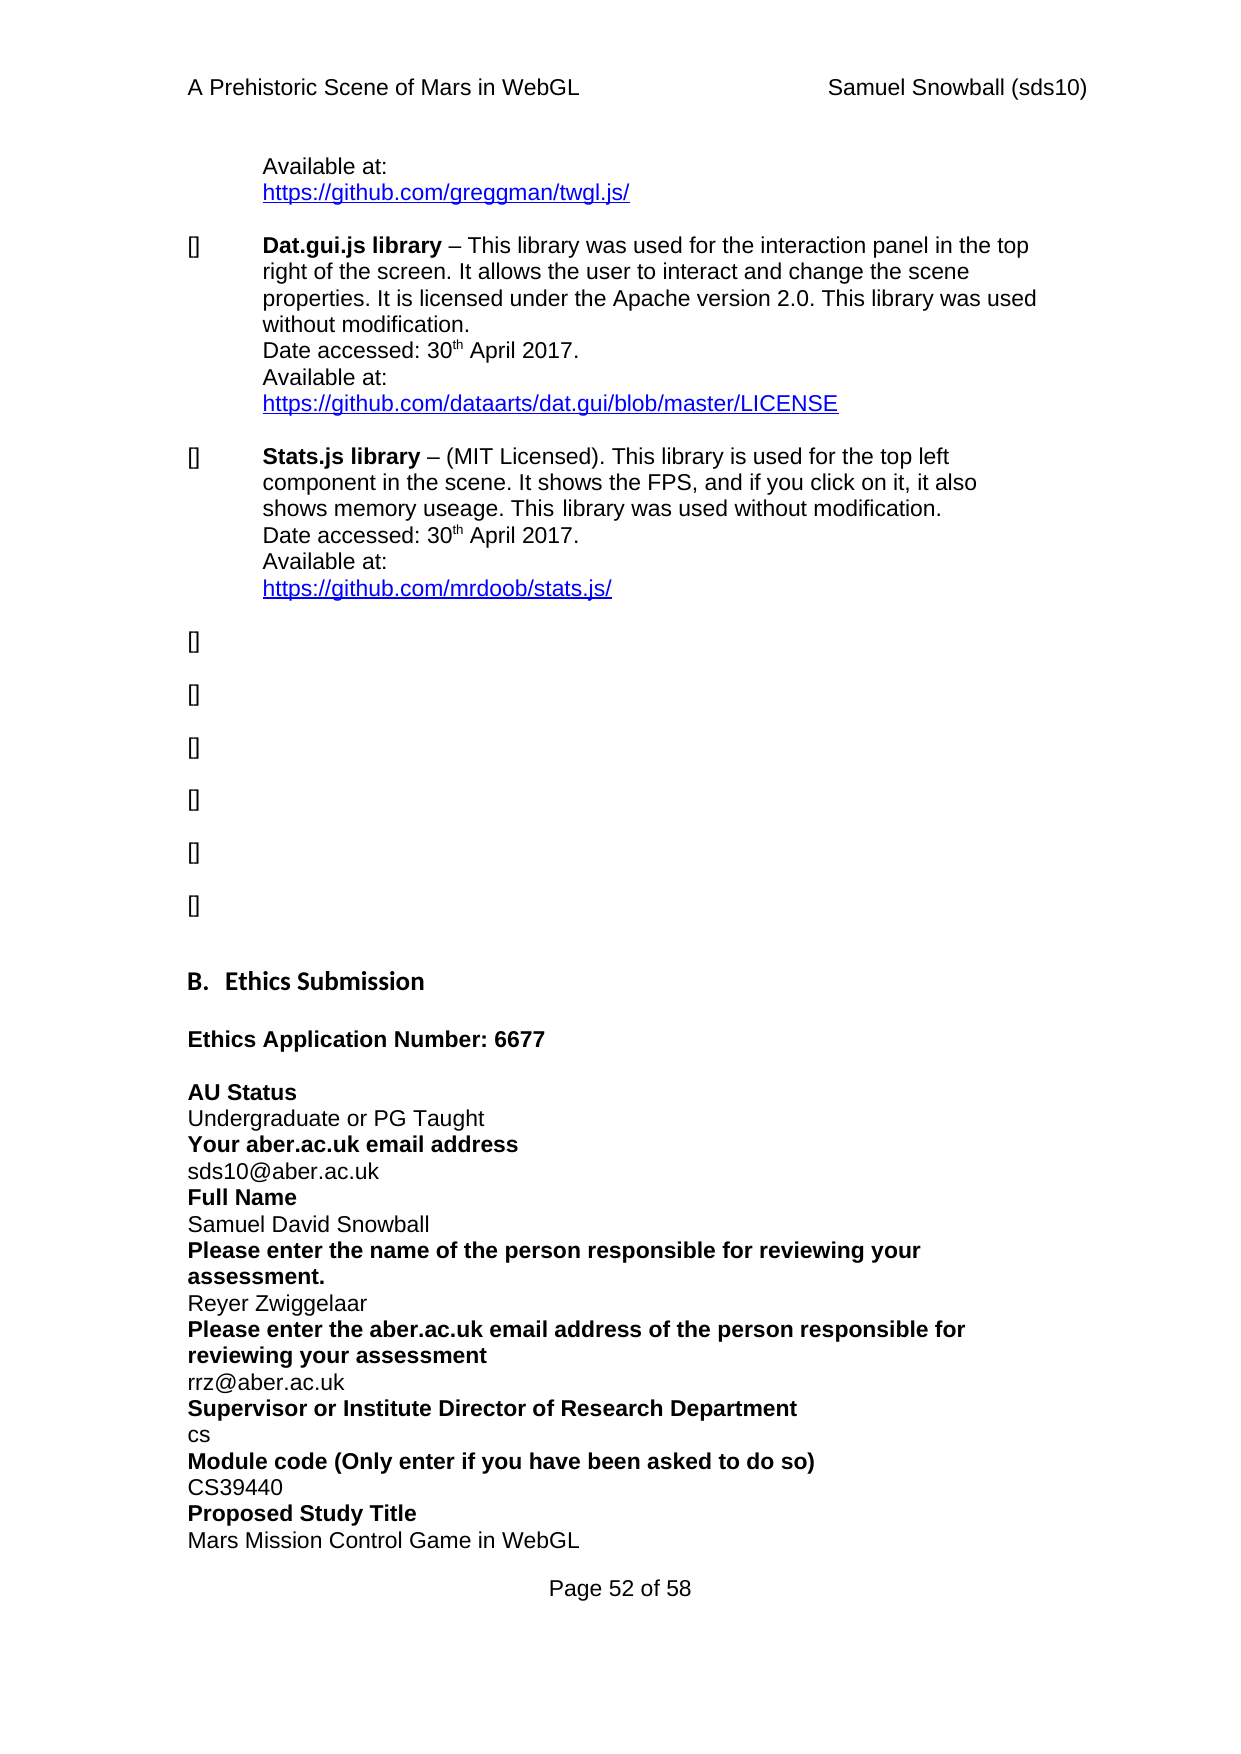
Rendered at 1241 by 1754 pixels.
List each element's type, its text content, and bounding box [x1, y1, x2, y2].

text rrz@aber.ac.uk [187, 1369, 1053, 1395]
text Reyer Zwiggelaar [187, 1289, 1053, 1316]
text cs [187, 1421, 1053, 1448]
text AU Status [187, 1079, 1053, 1105]
text https://github.com/dataarts/dat.gui/blob/master/LICENSE [187, 390, 1053, 416]
text Full Name [187, 1184, 1053, 1211]
text https://github.com/greggman/twgl.js/ [187, 179, 1053, 206]
text [] [187, 785, 1053, 812]
text CS39440 [187, 1474, 1053, 1500]
text Date accessed: 30th April 2017. [187, 522, 1053, 548]
text [] Stats.js library – (MIT Licensed). This library is used for the top left component in the scene. It shows the FPS, and if you click on it, it also shows memory useage. This library was used without modification. [187, 443, 1053, 522]
text Please enter the name of the person responsible for reviewing your assessment. [187, 1237, 1053, 1289]
text https://github.com/mrdoob/stats.js/ [187, 574, 1053, 601]
text sds10@aber.ac.uk [187, 1158, 1053, 1184]
text Available at: [187, 153, 1053, 179]
text Undergraduate or PG Taught [187, 1105, 1053, 1131]
text Samuel David Snowball [187, 1211, 1053, 1237]
text [] [187, 627, 1053, 653]
text Available at: [187, 364, 1053, 390]
text Date accessed: 30th April 2017. [187, 337, 1053, 364]
text Proposed Study Title [187, 1500, 1053, 1527]
text [] Dat.gui.js library – This library was used for the interaction panel in the top right of the screen. It allows the user to interact and change the scene properties. It is licensed under the Apache version 2.0. This library was used without modification. [187, 232, 1053, 337]
text Ethics Submission [187, 964, 1053, 997]
text Ethics Application Number: 6677 [187, 1026, 1053, 1052]
text [] [187, 891, 1053, 917]
text Mars Mission Control Game in WebGL [187, 1527, 1053, 1553]
text [] [187, 838, 1053, 864]
text Please enter the aber.ac.uk email address of the person responsible for reviewing your assessment [187, 1316, 1053, 1369]
text Supervisor or Institute Director of Research Department [187, 1395, 1053, 1421]
text Available at: [187, 548, 1053, 574]
text Module code (Only enter if you have been asked to do so) [187, 1448, 1053, 1474]
text [] [187, 733, 1053, 759]
text Your aber.ac.uk email address [187, 1131, 1053, 1158]
text [] [187, 680, 1053, 706]
